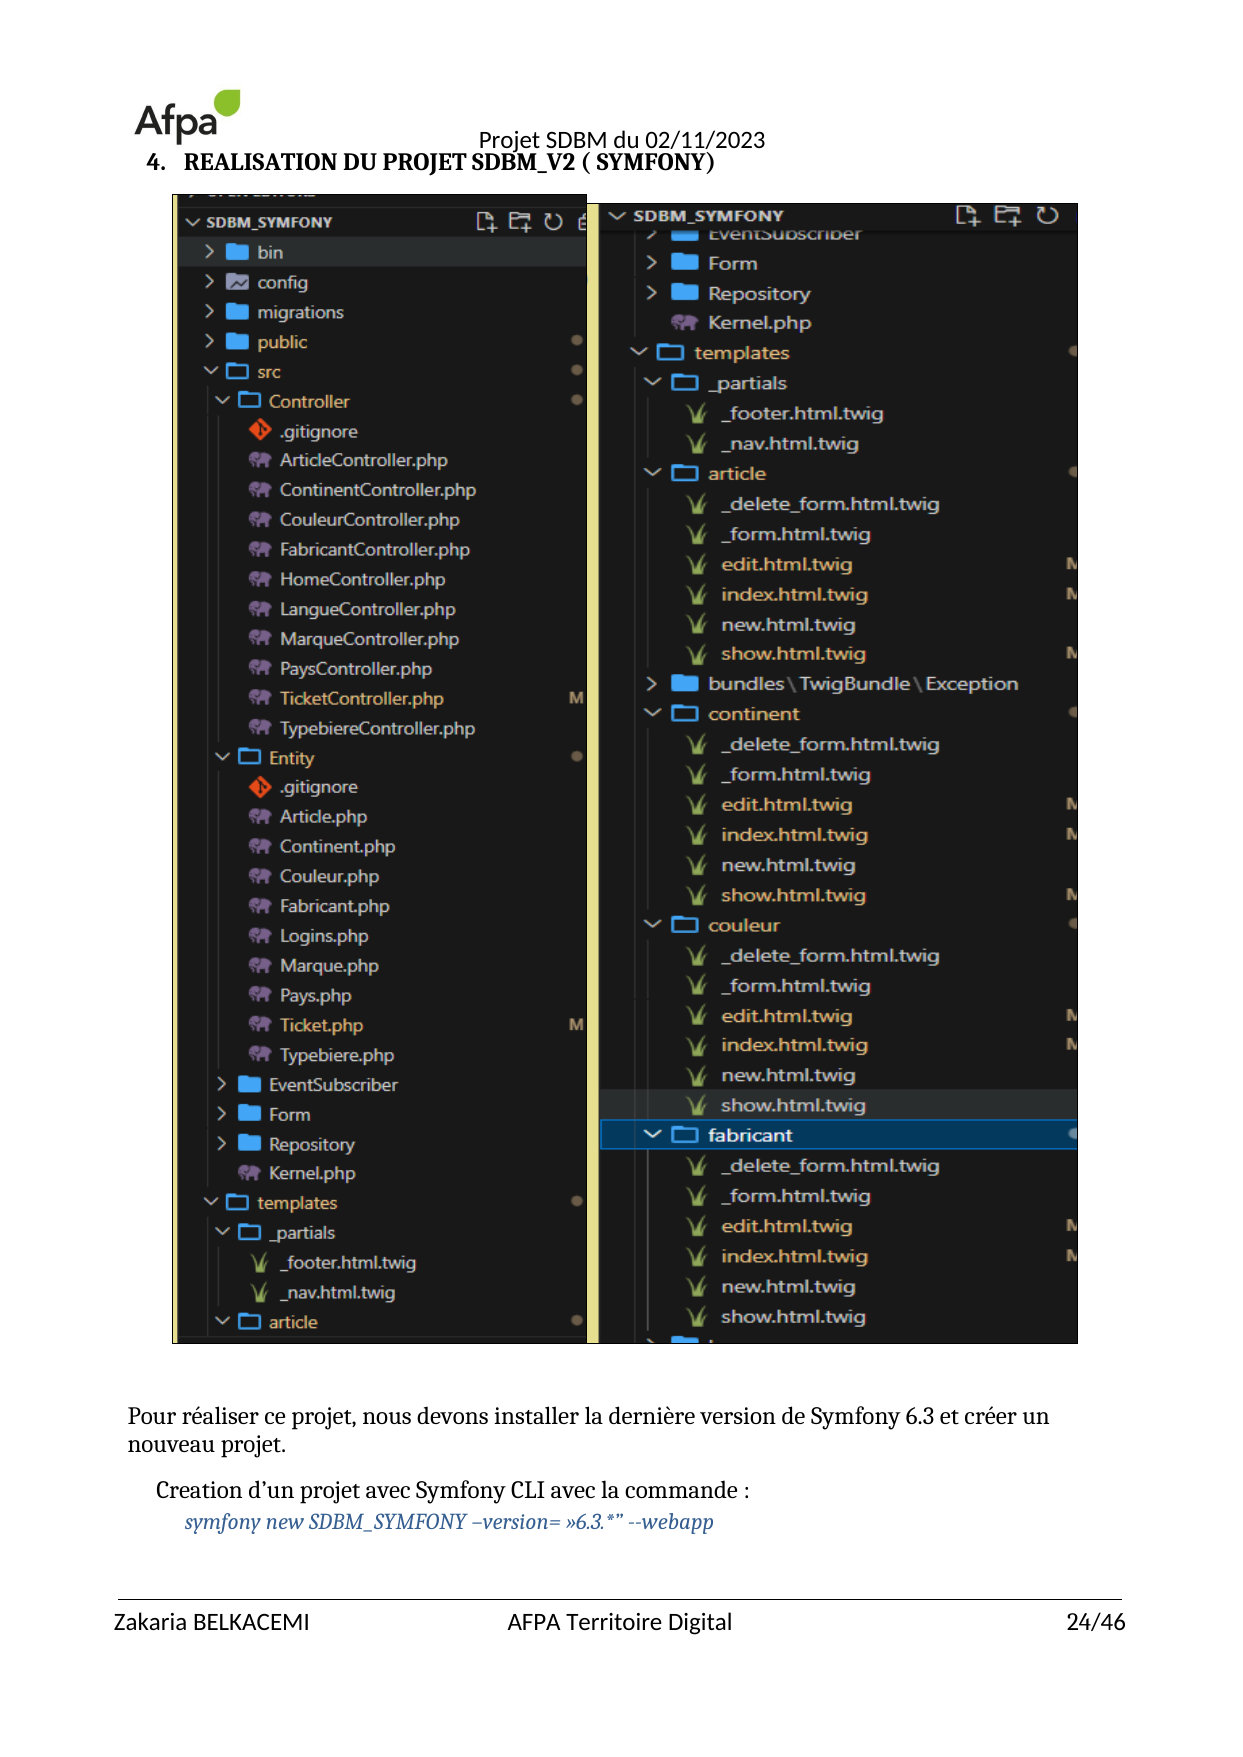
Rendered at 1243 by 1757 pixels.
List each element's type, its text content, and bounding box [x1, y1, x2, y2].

text Pour réaliser ce projet, nous devons installer la dernière version de Symfony 6.3 et créer un nouveau projet. [127, 1402, 1103, 1459]
picture [132, 84, 241, 148]
subtitle REALISATION DU PROJET SDBM_V2 ( SYMFONY) [146, 148, 1243, 177]
text symfony new SDBM_SYMFONY –version= »6.3.*” --webapp [9, 1508, 890, 1535]
text Creation d’un projet avec Symfony CLI avec la commande : [17, 1476, 890, 1505]
picture [587, 204, 1077, 1343]
picture [173, 195, 586, 1343]
